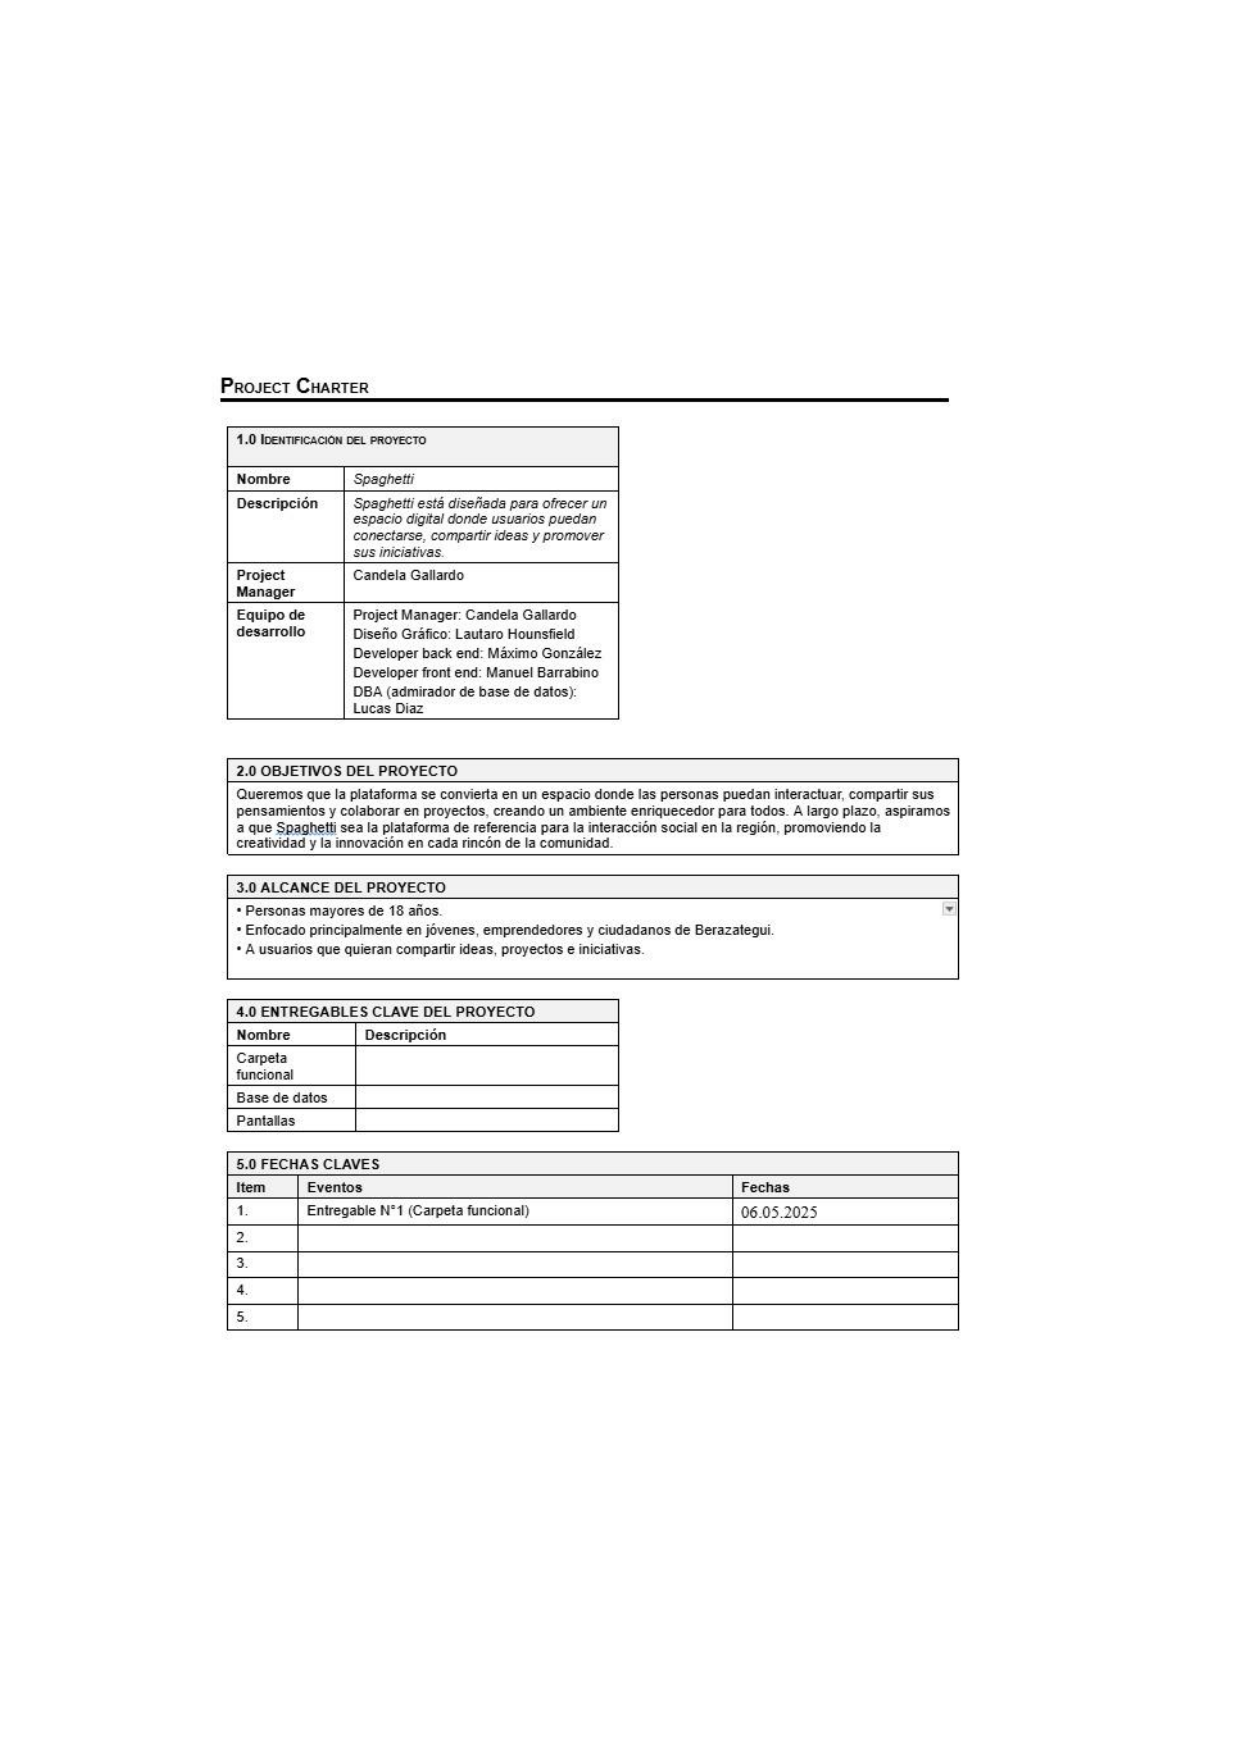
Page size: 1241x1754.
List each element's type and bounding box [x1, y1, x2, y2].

picture [150, 315, 1017, 1382]
